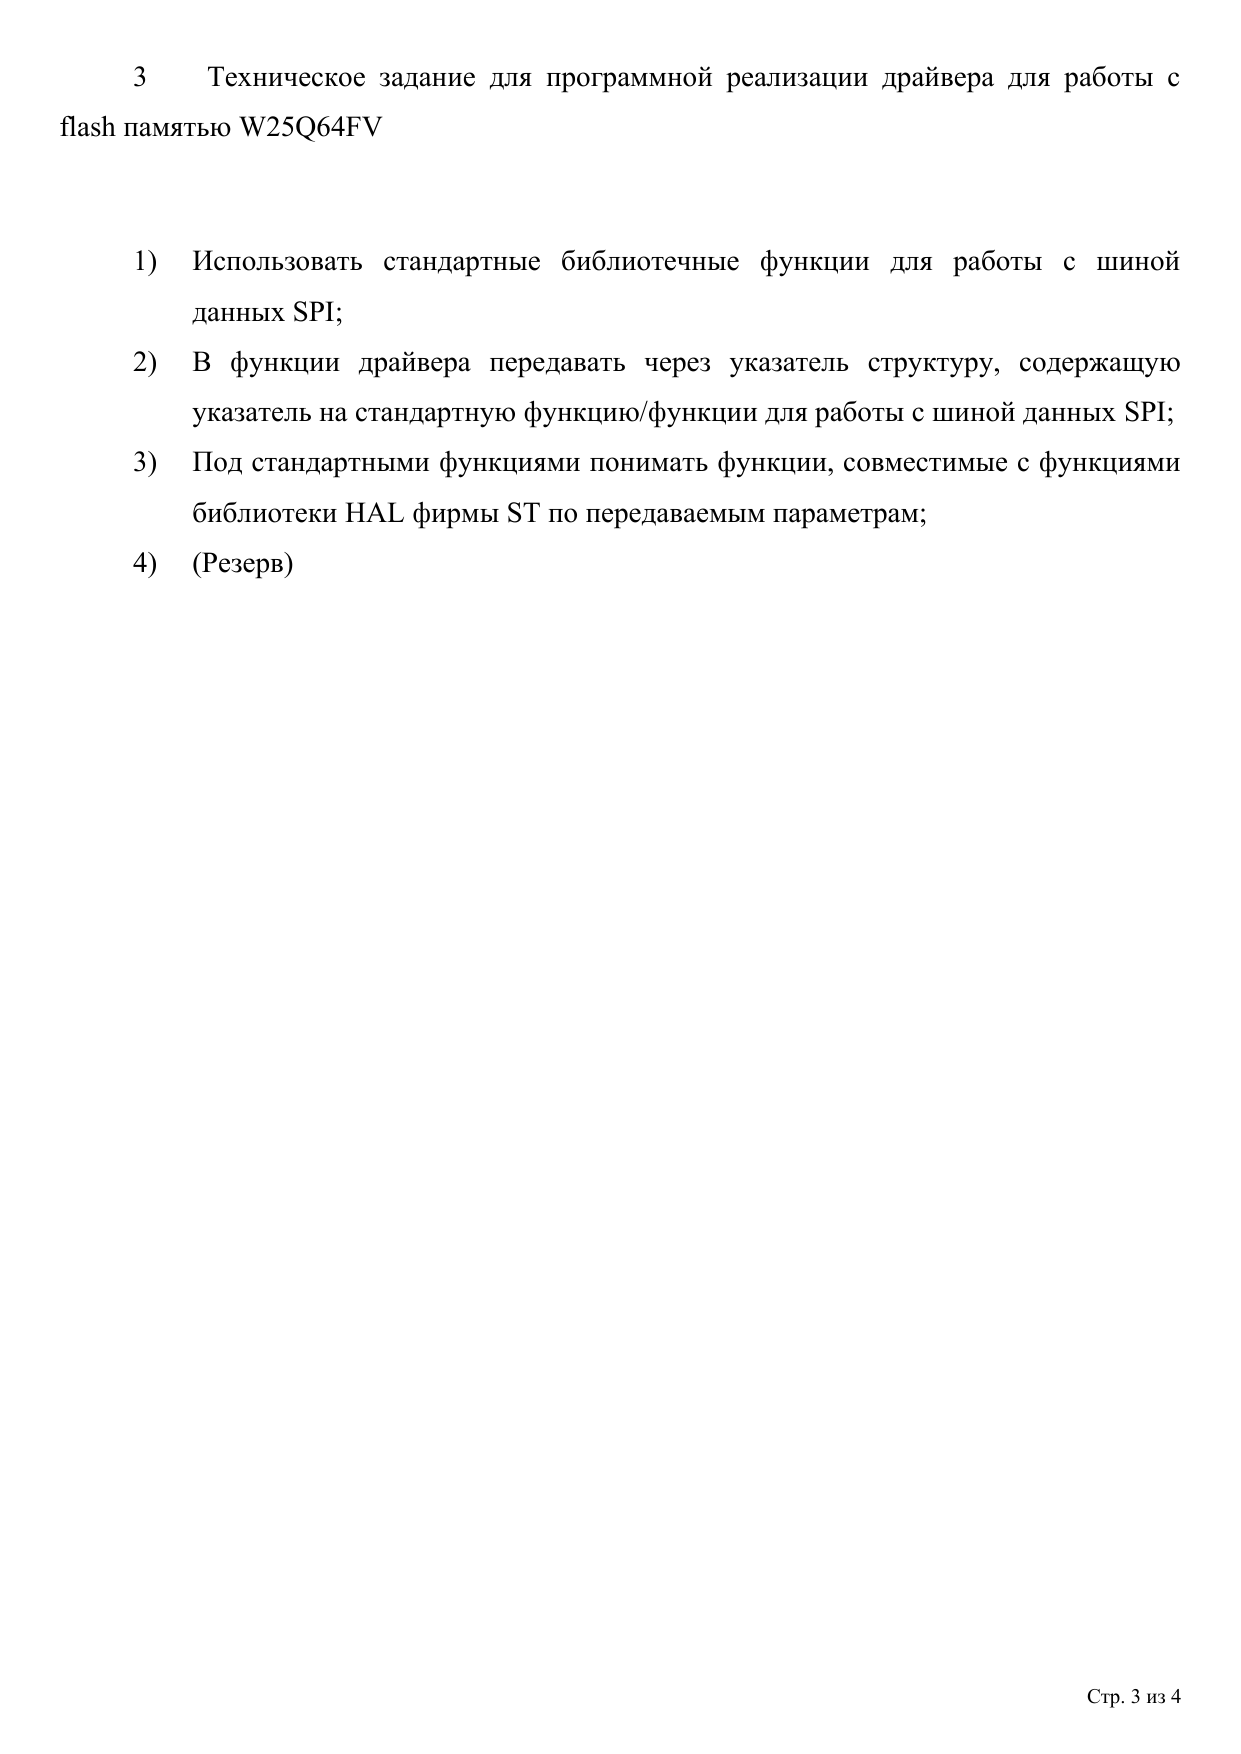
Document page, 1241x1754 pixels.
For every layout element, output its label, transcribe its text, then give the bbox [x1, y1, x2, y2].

list Под стандартными функциями понимать функции, совместимые с функциями библиотеки HAL фирмы ST по передаваемым параметрам; [133, 444, 1181, 528]
list В функции драйвера передавать через указатель структуру, содержащую указатель на стандартную функцию/функции для работы с шиной данных SPI; [133, 344, 1181, 428]
text Техническое задание для программной реализации драйвера для работы с flash памятью W25Q64FV [59, 59, 1181, 143]
list Использовать стандартные библиотечные функции для работы с шиной данных SPI; [133, 243, 1181, 327]
list (Резерв) [133, 545, 1181, 579]
